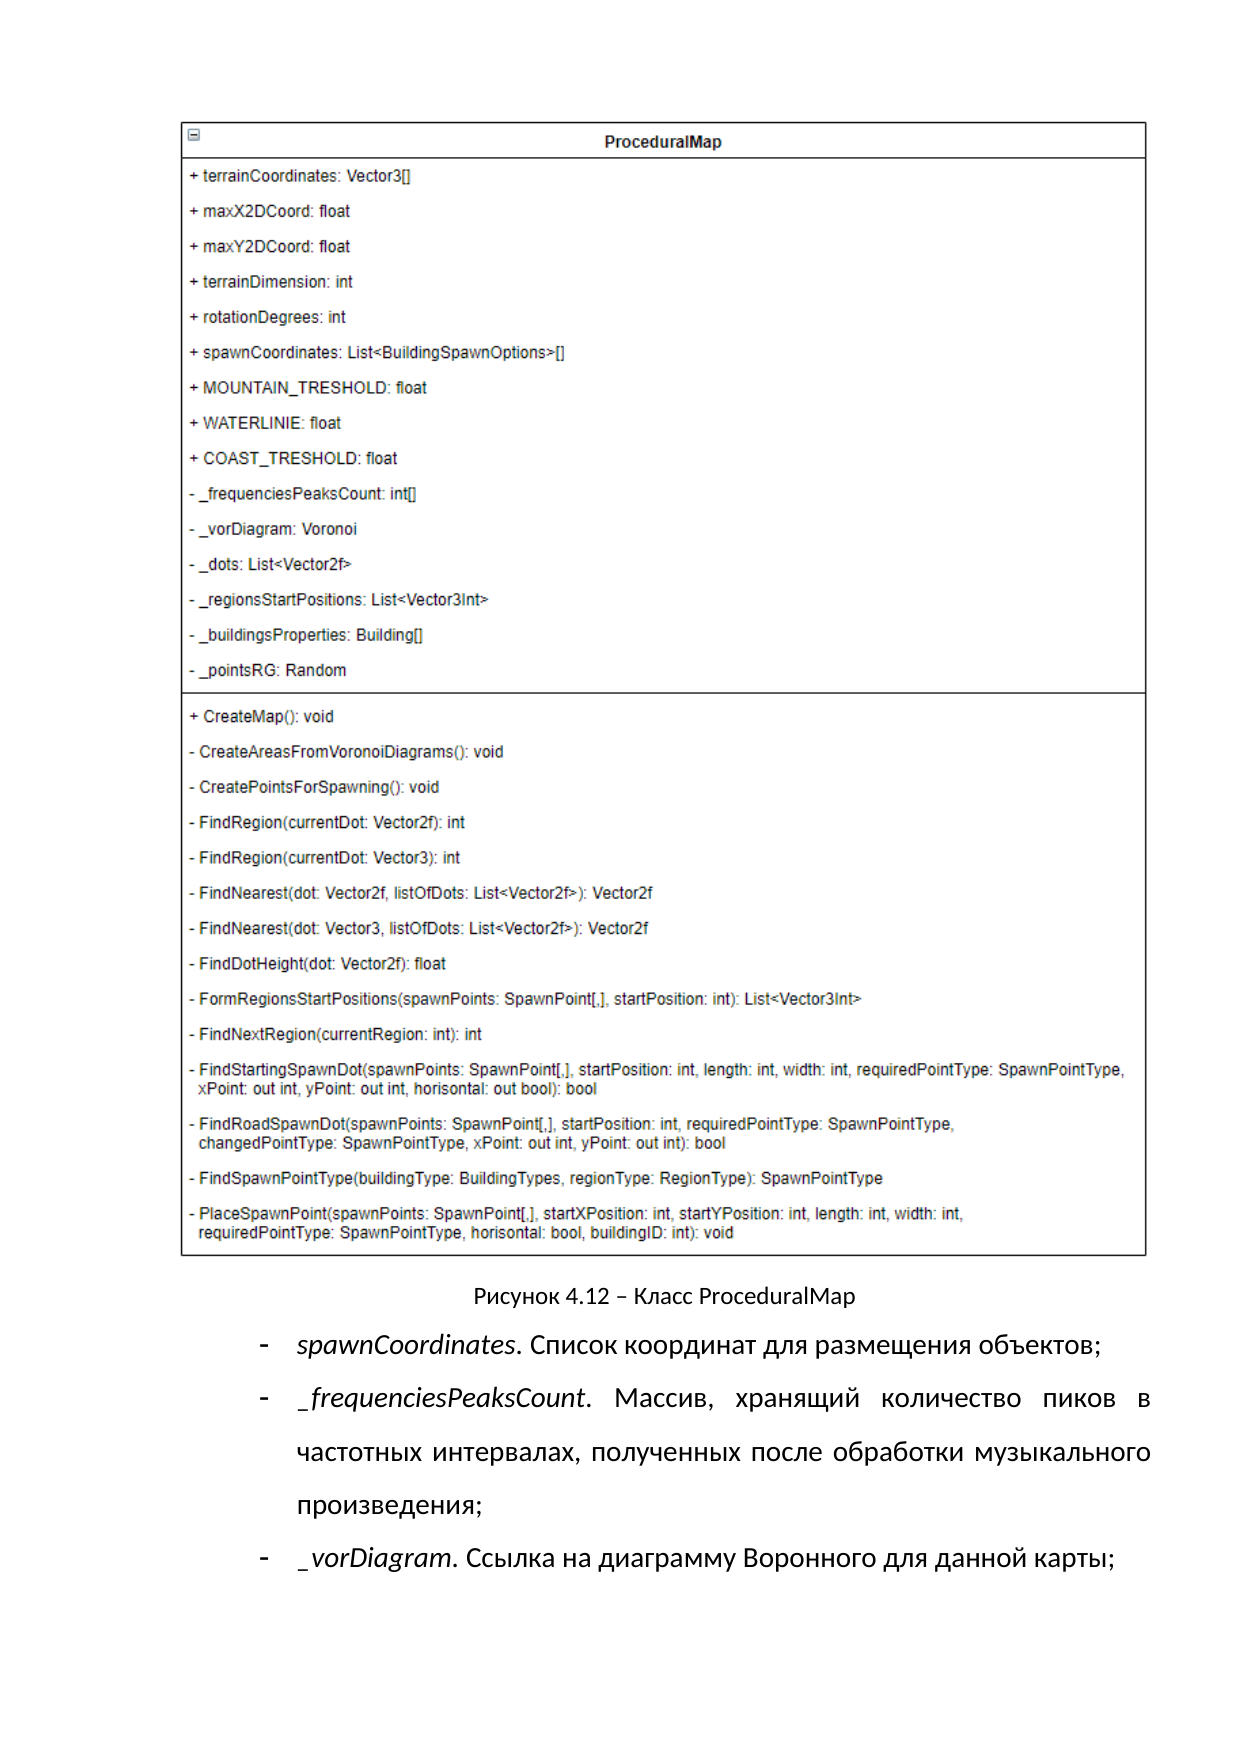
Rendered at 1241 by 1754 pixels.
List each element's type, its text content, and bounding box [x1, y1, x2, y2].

text Рисунок 4.12 – Класс ProceduralMap [177, 1280, 1152, 1311]
list _frequenciesPeaksCount. Массив, хранящий количество пиков в частотных интервалах, полученных после обработки музыкального произведения; [259, 1379, 1152, 1522]
list spawnCoordinates. Список координат для размещения объектов; [259, 1326, 1152, 1361]
picture [177, 118, 1152, 1263]
list _vorDiagram. Ссылка на диаграмму Воронного для данной карты; [259, 1539, 1152, 1575]
